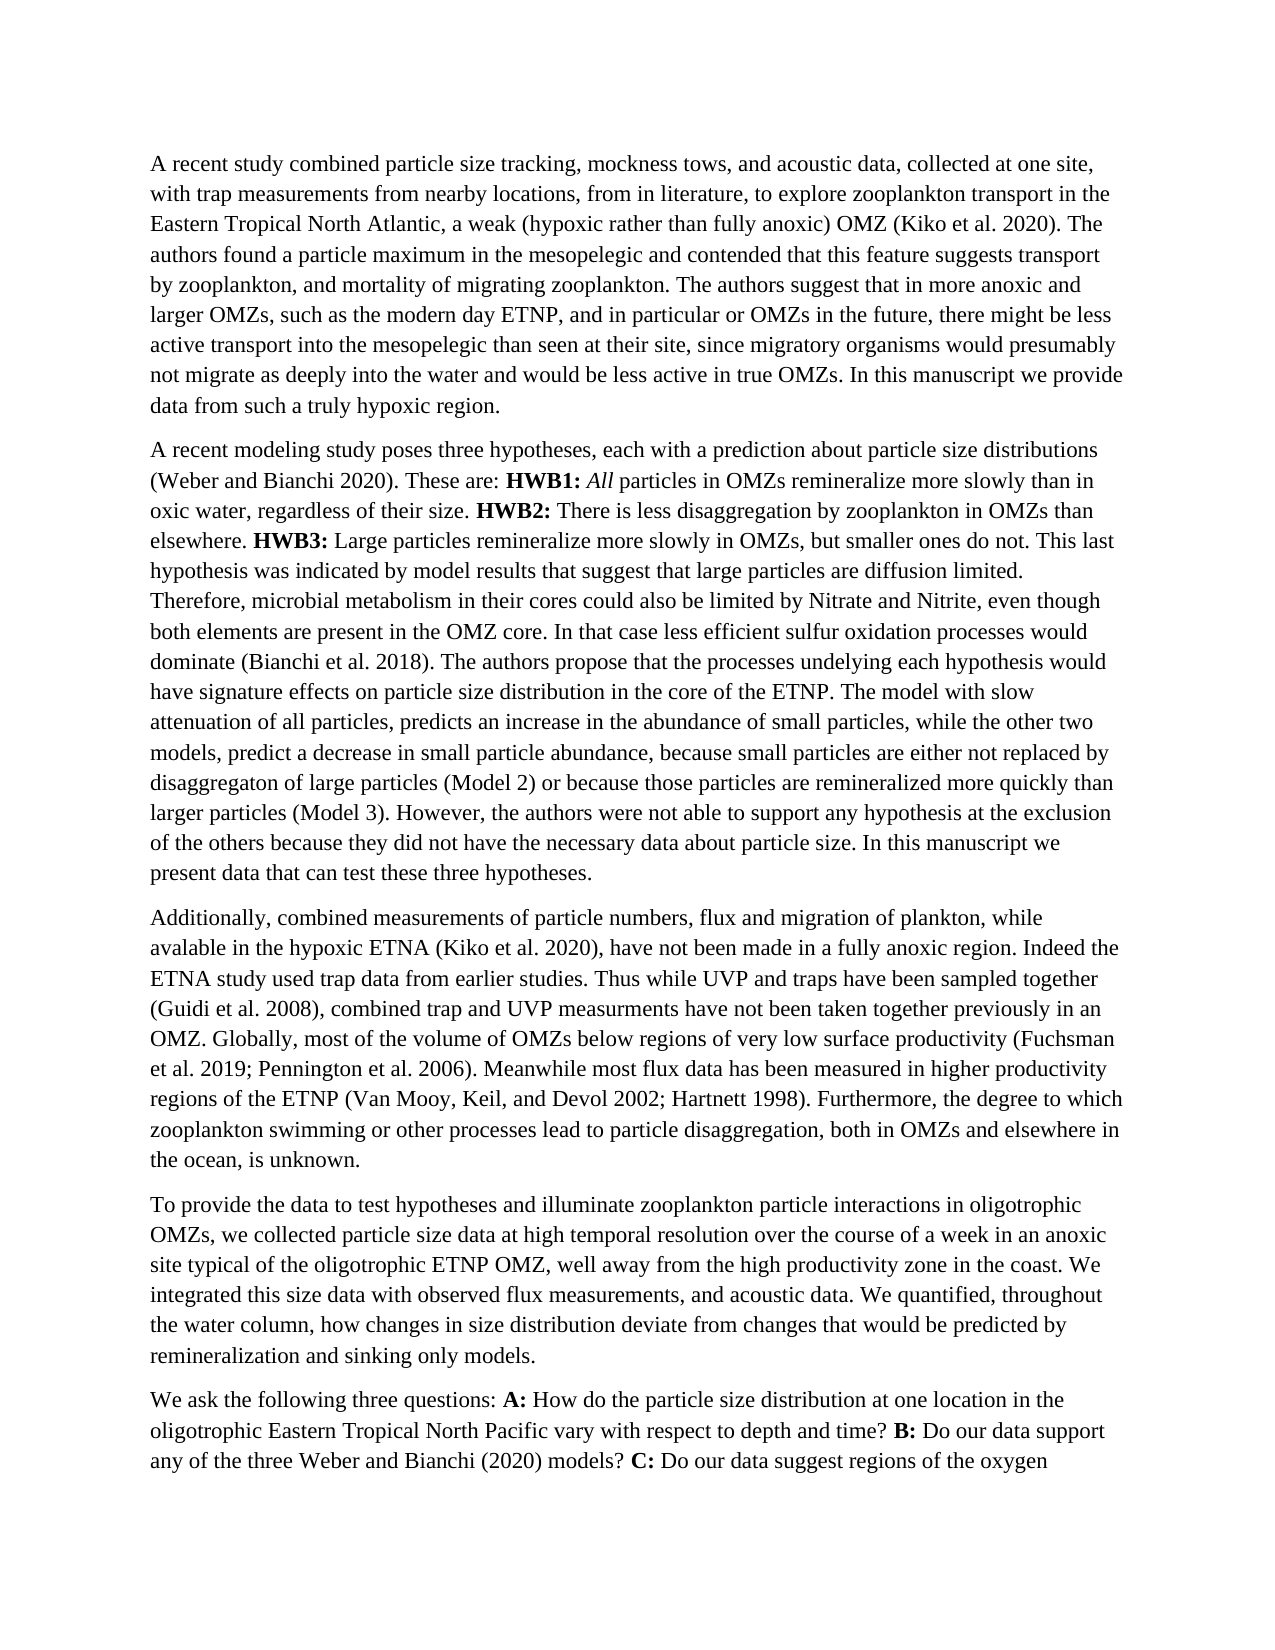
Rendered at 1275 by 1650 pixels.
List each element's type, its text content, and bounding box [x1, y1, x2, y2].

text A recent study combined particle size tracking, mockness tows, and acoustic data, collected at one site, with trap measurements from nearby locations, from in literature, to explore zooplankton transport in the Eastern Tropical North Atlantic, a weak (hypoxic rather than fully anoxic) OMZ (Kiko et al. 2020). The authors found a particle maximum in the mesopelegic and contended that this feature suggests transport by zooplankton, and mortality of migrating zooplankton. The authors suggest that in more anoxic and larger OMZs, such as the modern day ETNP, and in particular or OMZs in the future, there might be less active transport into the mesopelegic than seen at their site, since migratory organisms would presumably not migrate as deeply into the water and would be less active in true OMZs. In this manuscript we provide data from such a truly hypoxic region. [150, 150, 1125, 418]
text Additionally, combined measurements of particle numbers, flux and migration of plankton, while avalable in the hypoxic ETNA (Kiko et al. 2020), have not been made in a fully anoxic region. Indeed the ETNA study used trap data from earlier studies. Thus while UVP and traps have been sampled together (Guidi et al. 2008), combined trap and UVP measurments have not been taken together previously in an OMZ. Globally, most of the volume of OMZs below regions of very low surface productivity (Fuchsman et al. 2019; Pennington et al. 2006). Meanwhile most flux data has been measured in higher productivity regions of the ETNP (Van Mooy, Keil, and Devol 2002; Hartnett 1998). Furthermore, the degree to which zooplankton swimming or other processes lead to particle disaggregation, both in OMZs and elsewhere in the ocean, is unknown. [150, 904, 1125, 1172]
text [150, 1386, 1125, 1473]
text A recent modeling study poses three hypotheses, each with a prediction about particle size distributions (Weber and Bianchi 2020). These are: HWB1: All particles in OMZs remineralize more slowly than in oxic water, regardless of their size. HWB2: There is less disaggregation by zooplankton in OMZs than elsewhere. HWB3: Large particles remineralize more slowly in OMZs, but smaller ones do not. This last hypothesis was indicated by model results that suggest that large particles are diffusion limited. Therefore, microbial metabolism in their cores could also be limited by Nitrate and Nitrite, even though both elements are present in the OMZ core. In that case less efficient sulfur oxidation processes would dominate (Bianchi et al. 2018). The authors propose that the processes undelying each hypothesis would have signature effects on particle size distribution in the core of the ETNP. The model with slow attenuation of all particles, predicts an increase in the abundance of small particles, while the other two models, predict a decrease in small particle abundance, because small particles are either not replaced by disaggregaton of large particles (Model 2) or because those particles are remineralized more quickly than larger particles (Model 3). However, the authors were not able to support any hypothesis at the exclusion of the others because they did not have the necessary data about particle size. In this manuscript we present data that can test these three hypotheses. [150, 436, 1125, 886]
text To provide the data to test hypotheses and illuminate zooplankton particle interactions in oligotrophic OMZs, we collected particle size data at high temporal resolution over the course of a week in an anoxic site typical of the oligotrophic ETNP OMZ, well away from the high productivity zone in the coast. We integrated this size data with observed flux measurements, and acoustic data. We quantified, throughout the water column, how changes in size distribution deviate from changes that would be predicted by remineralization and sinking only models. [150, 1191, 1125, 1368]
